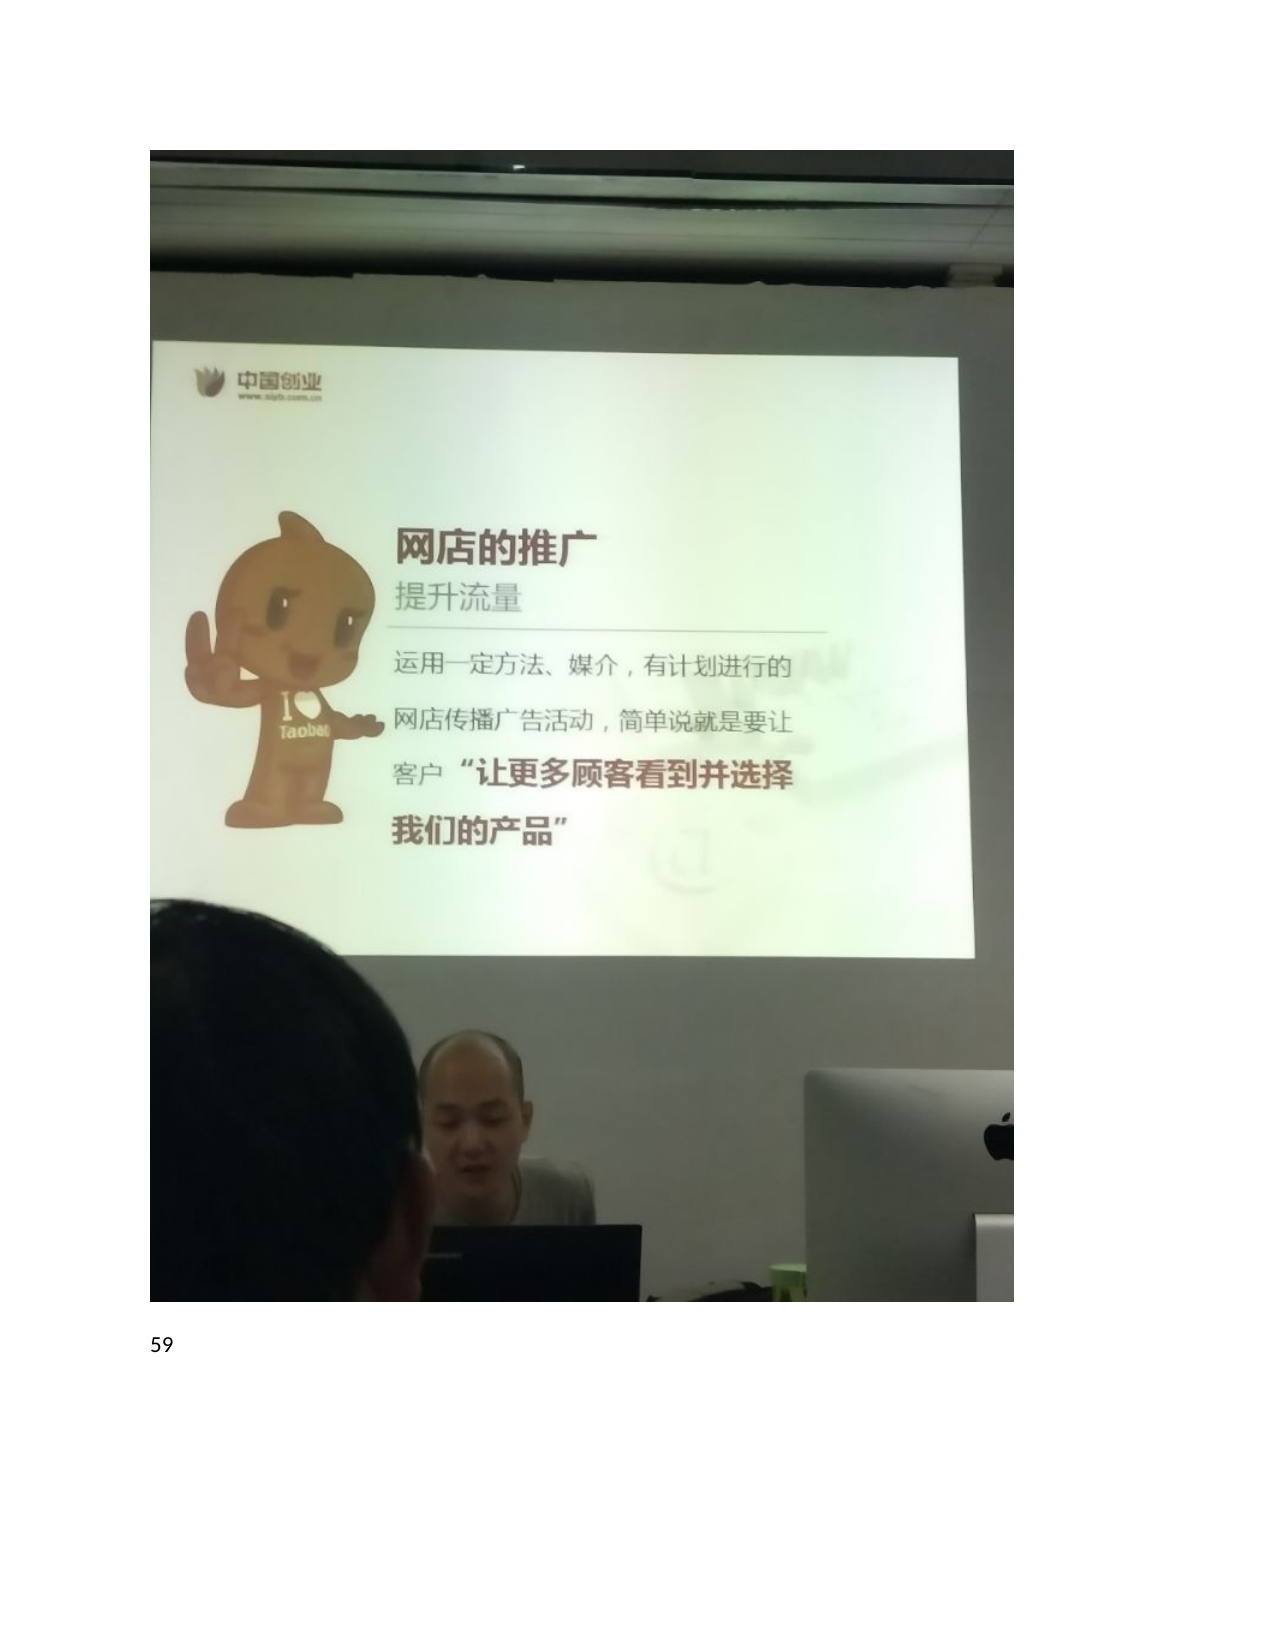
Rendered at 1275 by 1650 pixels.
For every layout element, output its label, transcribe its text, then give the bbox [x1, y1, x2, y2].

picture [150, 150, 1014, 1302]
text 59 [150, 1330, 1125, 1358]
